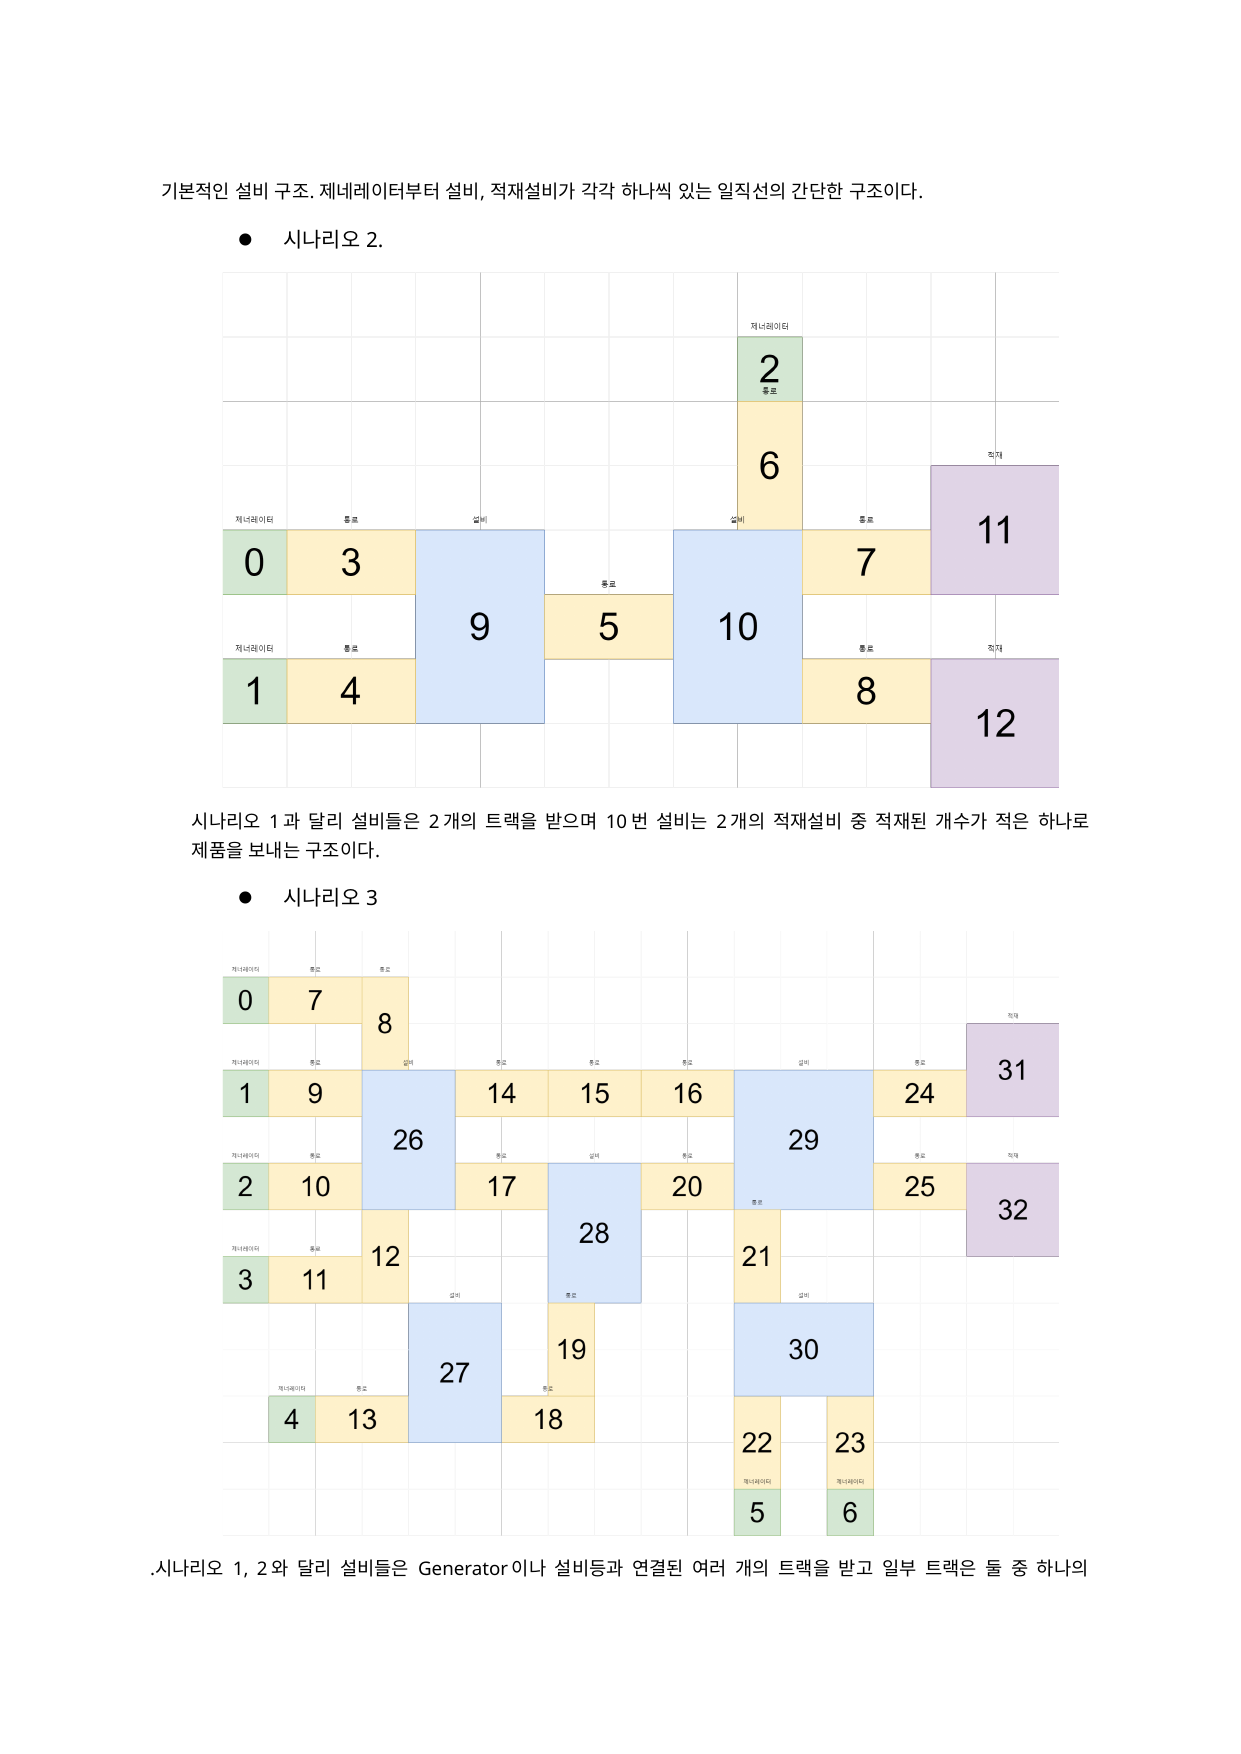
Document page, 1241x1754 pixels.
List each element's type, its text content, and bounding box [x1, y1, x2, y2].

list 시나리오 2. [237, 223, 1090, 253]
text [150, 1554, 1090, 1581]
text 기본적인 설비 구조. 제네레이터부터 설비, 적재설비가 각각 하나씩 있는 일직선의 간단한 구조이다. [150, 177, 1090, 204]
picture [222, 272, 1059, 788]
text 시나리오 1과 달리 설비들은 2개의 트랙을 받으며 10번 설비는 2개의 적재설비 중 적재된 개수가 적은 하나로 제품을 보내는 구조이다. [192, 806, 1090, 863]
picture [222, 931, 1059, 1536]
list 시나리오 3 [237, 882, 1090, 912]
